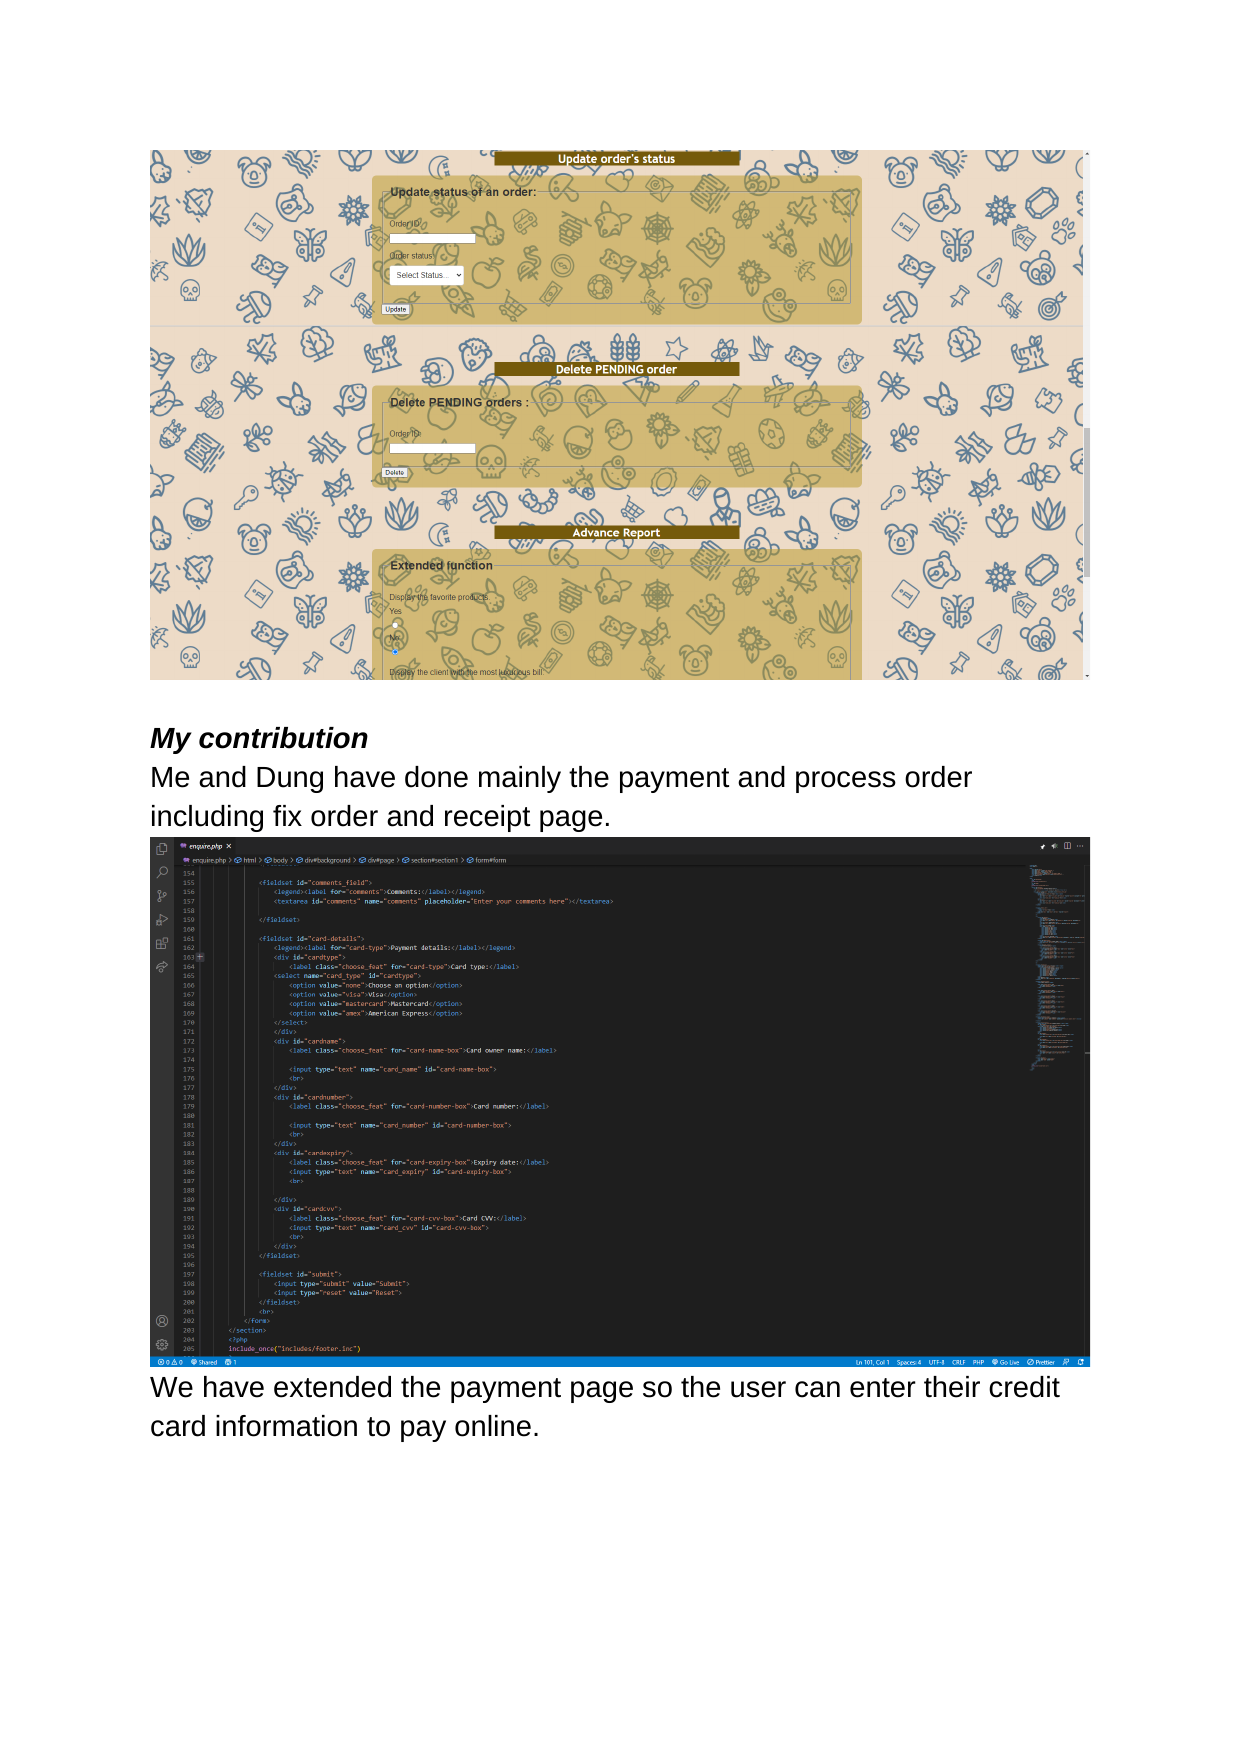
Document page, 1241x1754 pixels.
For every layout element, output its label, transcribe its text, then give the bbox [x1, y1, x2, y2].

text My contribution [150, 722, 1090, 755]
picture [150, 150, 1091, 680]
text We have extended the payment page so the user can enter their credit card information to pay online. [150, 1370, 1090, 1442]
text Me and Dung have done mainly the payment and process order including fix order and receipt page. [150, 760, 1090, 832]
picture [150, 837, 1091, 1367]
